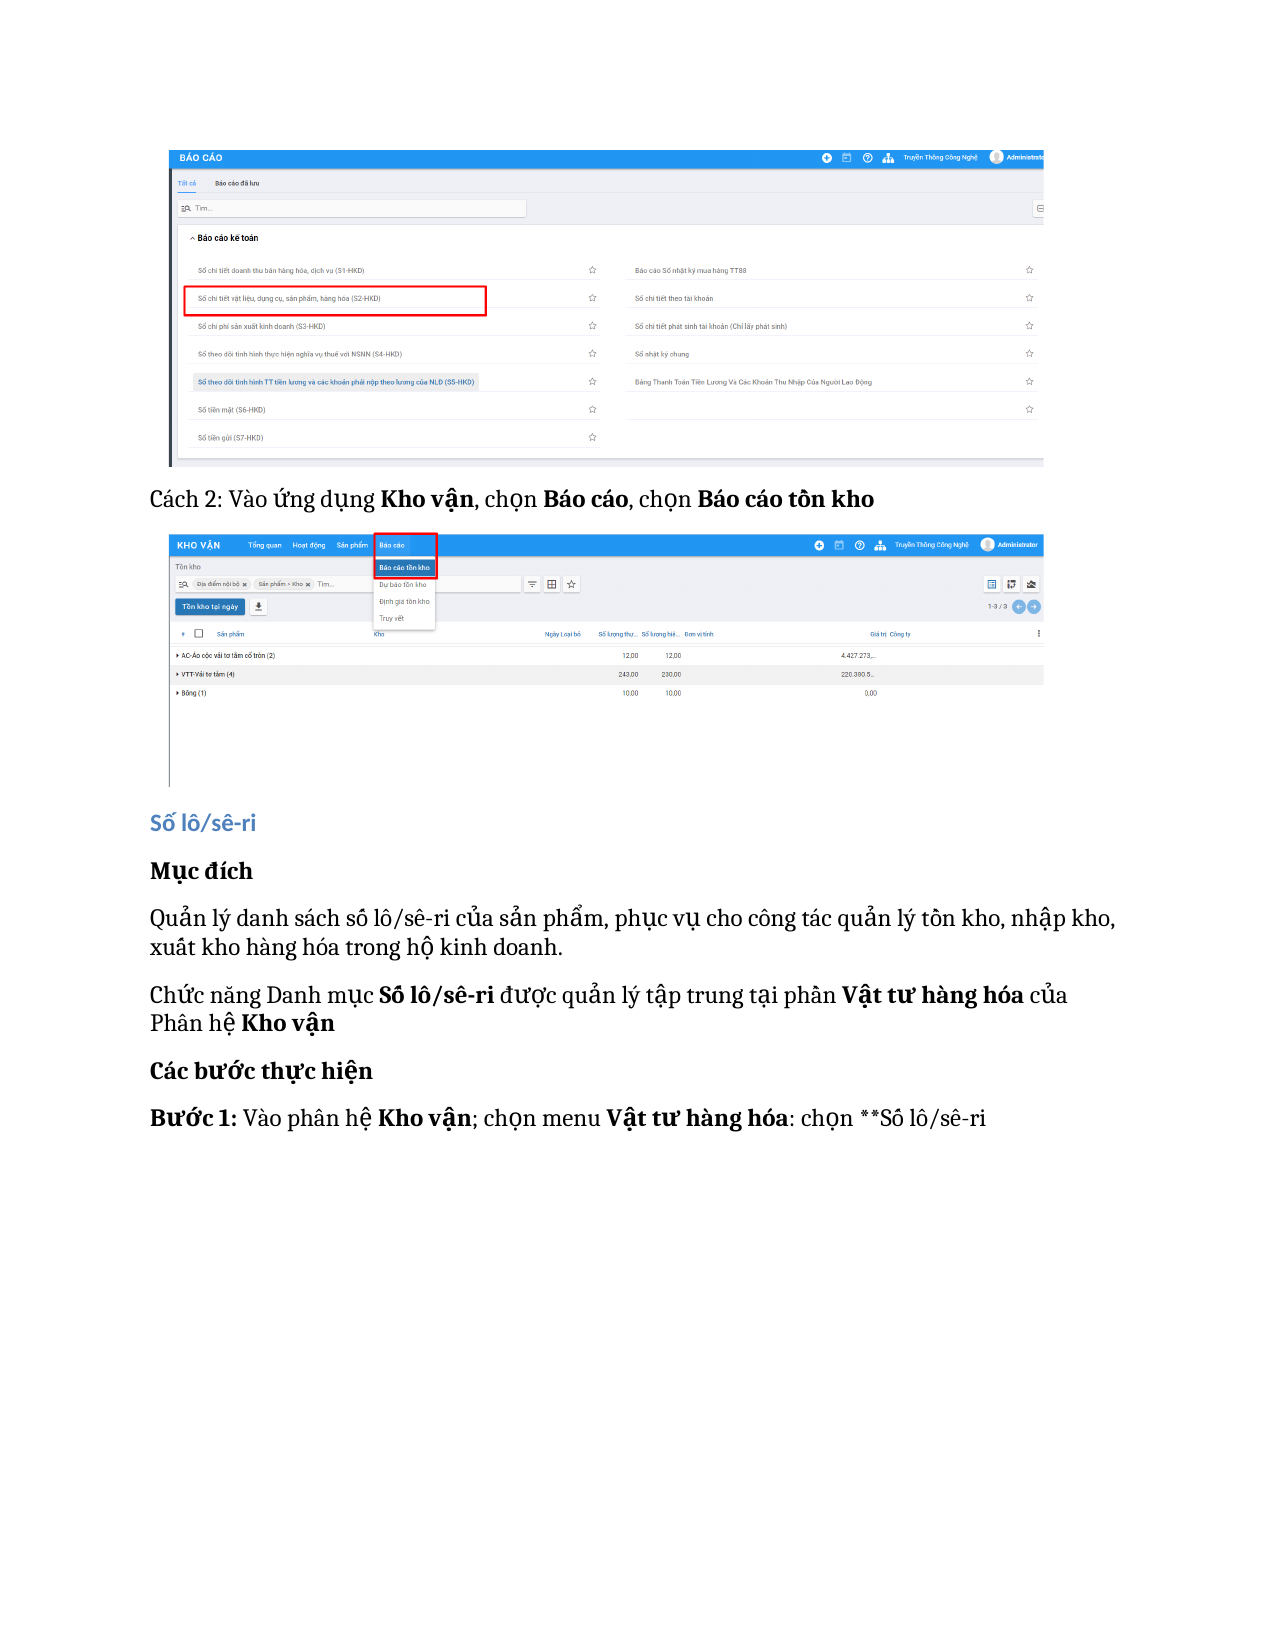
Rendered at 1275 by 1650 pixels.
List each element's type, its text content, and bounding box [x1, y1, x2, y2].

text Quản lý danh sách số lô/sê-ri của sản phẩm, phục vụ cho công tác quản lý tồn kho, nhập kho, xuất kho hàng hóa trong hộ kinh doanh. [150, 904, 1125, 962]
text Mục đích [150, 857, 1125, 886]
text Cách 2: Vào ứng dụng Kho vận, chọn Báo cáo, chọn Báo cáo tồn kho [150, 485, 1125, 514]
picture [168, 150, 1044, 467]
subtitle Số lô/sê-ri [150, 807, 1125, 838]
picture [168, 532, 1044, 787]
text Chức năng Danh mục Số lô/sê-ri được quản lý tập trung tại phần Vật tư hàng hóa của Phân hệ Kho vận [150, 981, 1125, 1038]
text Các bước thực hiện [150, 1057, 1125, 1086]
text Bước 1: Vào phân hệ Kho vận; chọn menu Vật tư hàng hóa: chọn **Số lô/sê-ri [150, 1104, 1125, 1133]
